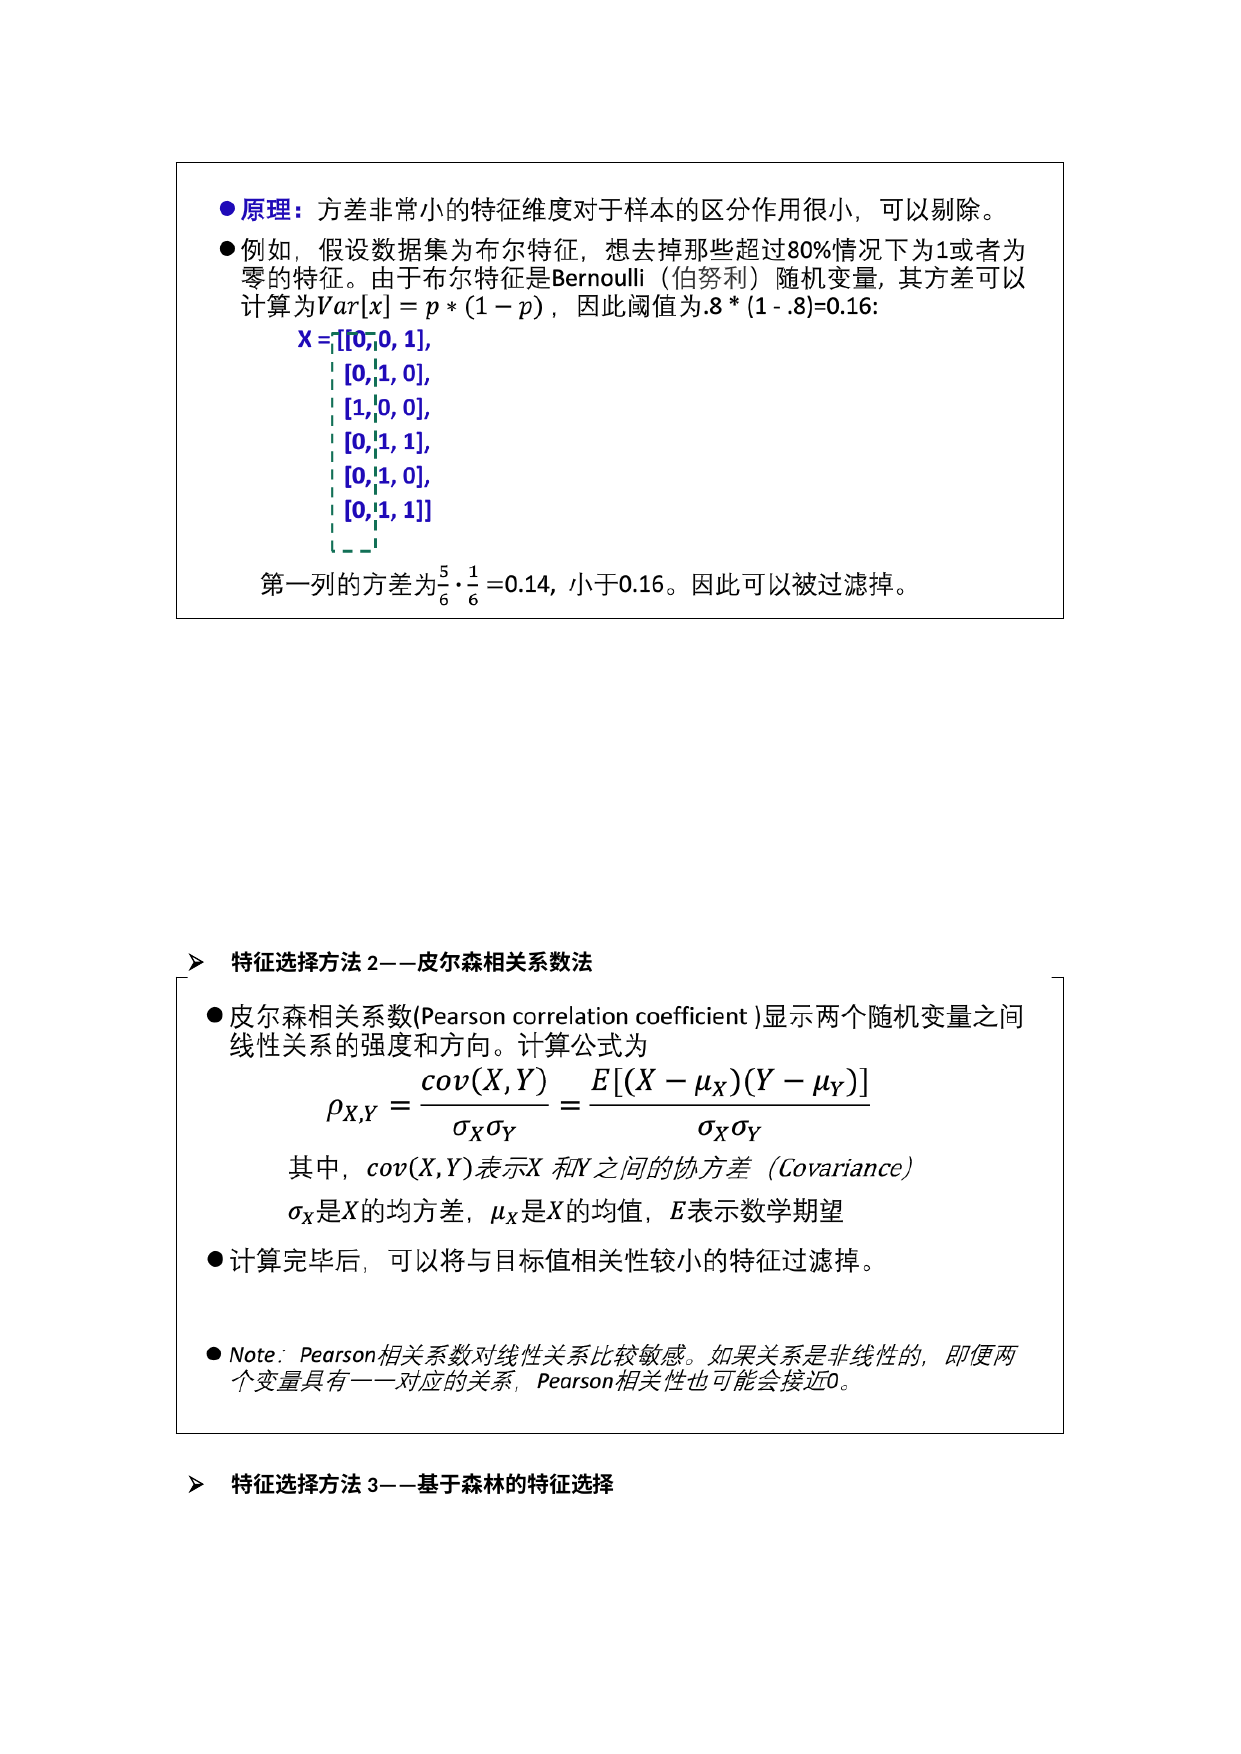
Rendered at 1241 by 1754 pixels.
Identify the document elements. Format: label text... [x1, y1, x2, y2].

list 特征选择方法3——基于森林的特征选择 [187, 1466, 1053, 1499]
picture [187, 163, 1052, 617]
list 特征选择方法2——皮尔森相关系数法 [187, 944, 1053, 977]
picture [187, 977, 1052, 1423]
table_header [177, 163, 1063, 618]
table_header [177, 978, 1063, 1433]
